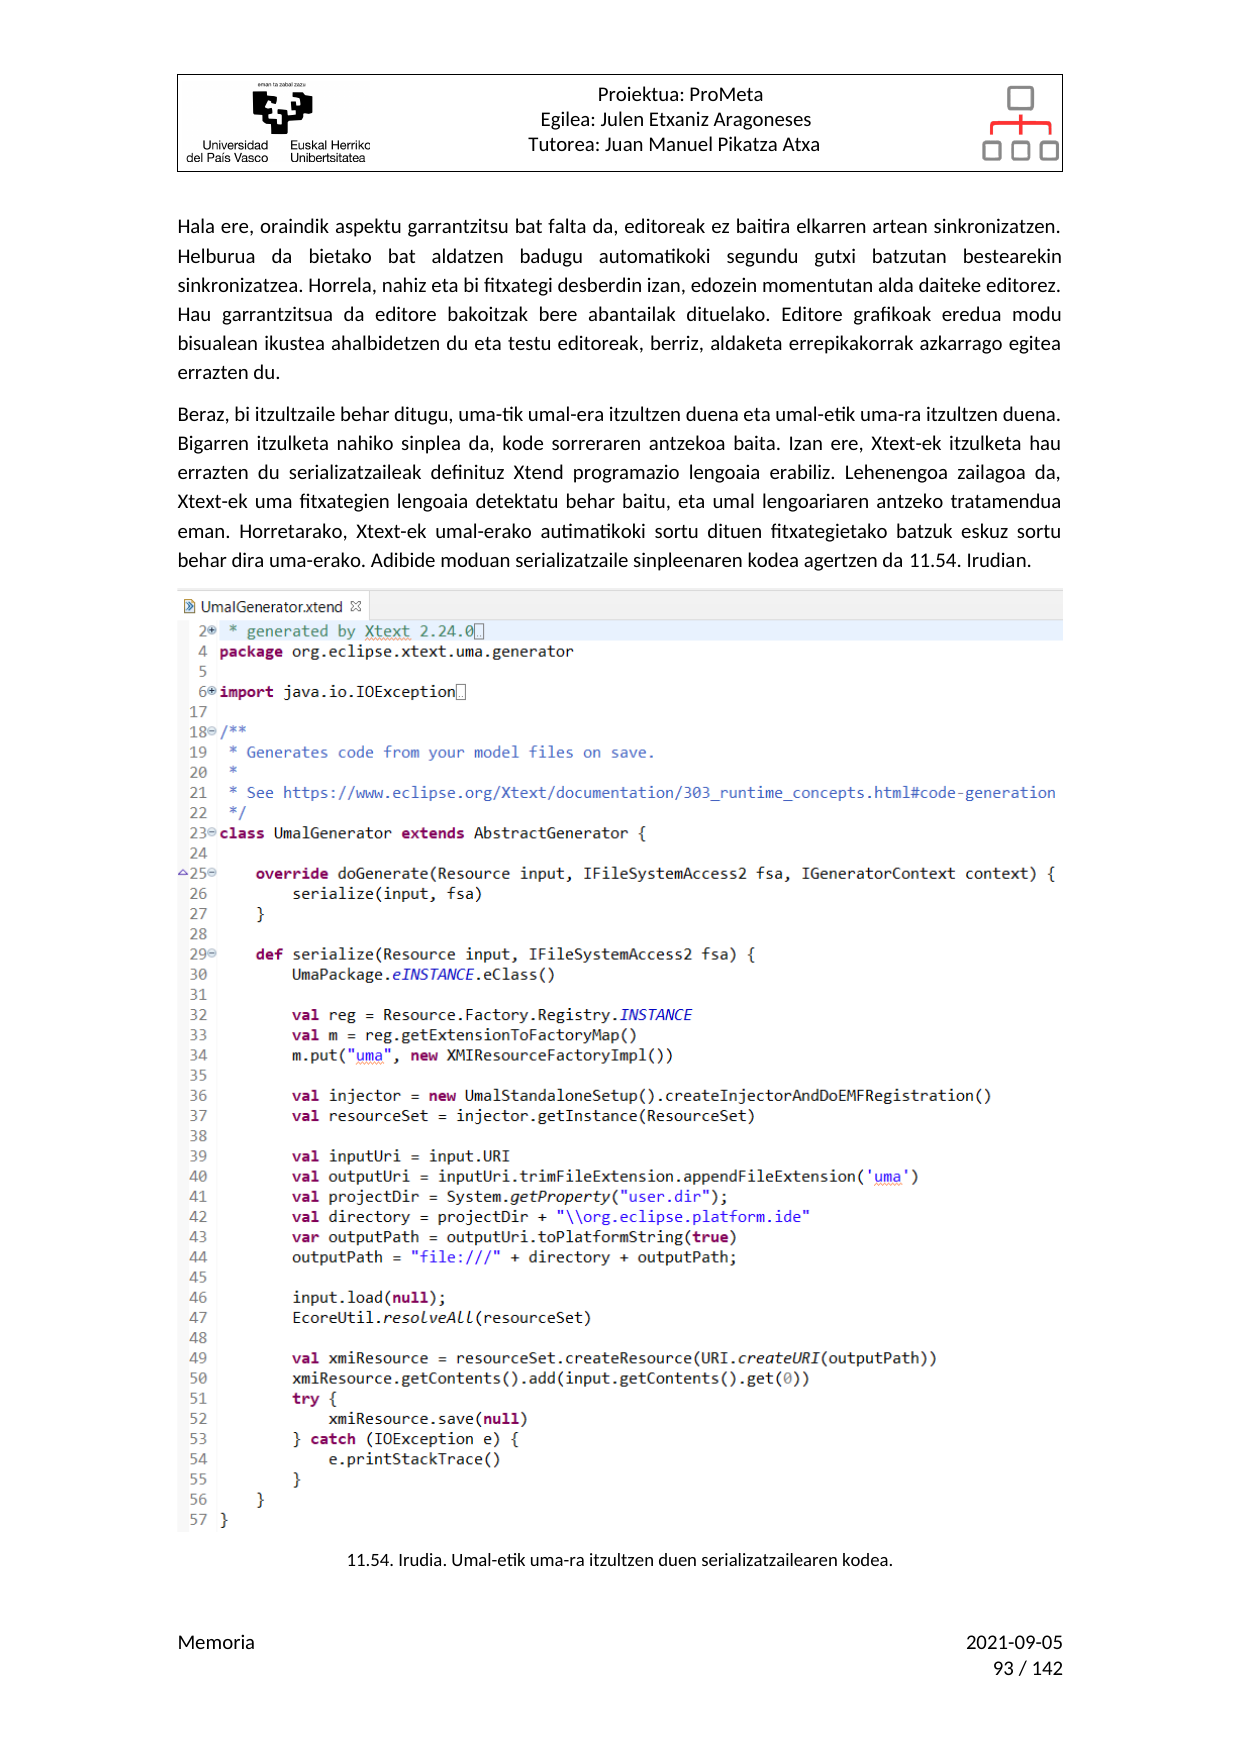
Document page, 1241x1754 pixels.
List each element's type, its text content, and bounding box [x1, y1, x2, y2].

picture [182, 81, 370, 162]
picture [978, 80, 1060, 162]
text Hala ere, oraindik aspektu garrantzitsu bat falta da, editoreak ez baitira elkarren artean sinkronizatzen. Helburua da bietako bat aldatzen badugu automatikoki segundu gutxi batzutan bestearekin sinkronizatzea. Horrela, nahiz eta bi fitxategi desberdin izan, edozein momentutan alda daiteke editorez. Hau garrantzitsua da editore bakoitzak bere abantailak dituelako. Editore grafikoak eredua modu bisualean ikustea ahalbidetzen du eta testu editoreak, berriz, aldaketa errepikakorrak azkarrago egitea errazten du. [177, 214, 1063, 385]
picture [177, 588, 1063, 1532]
